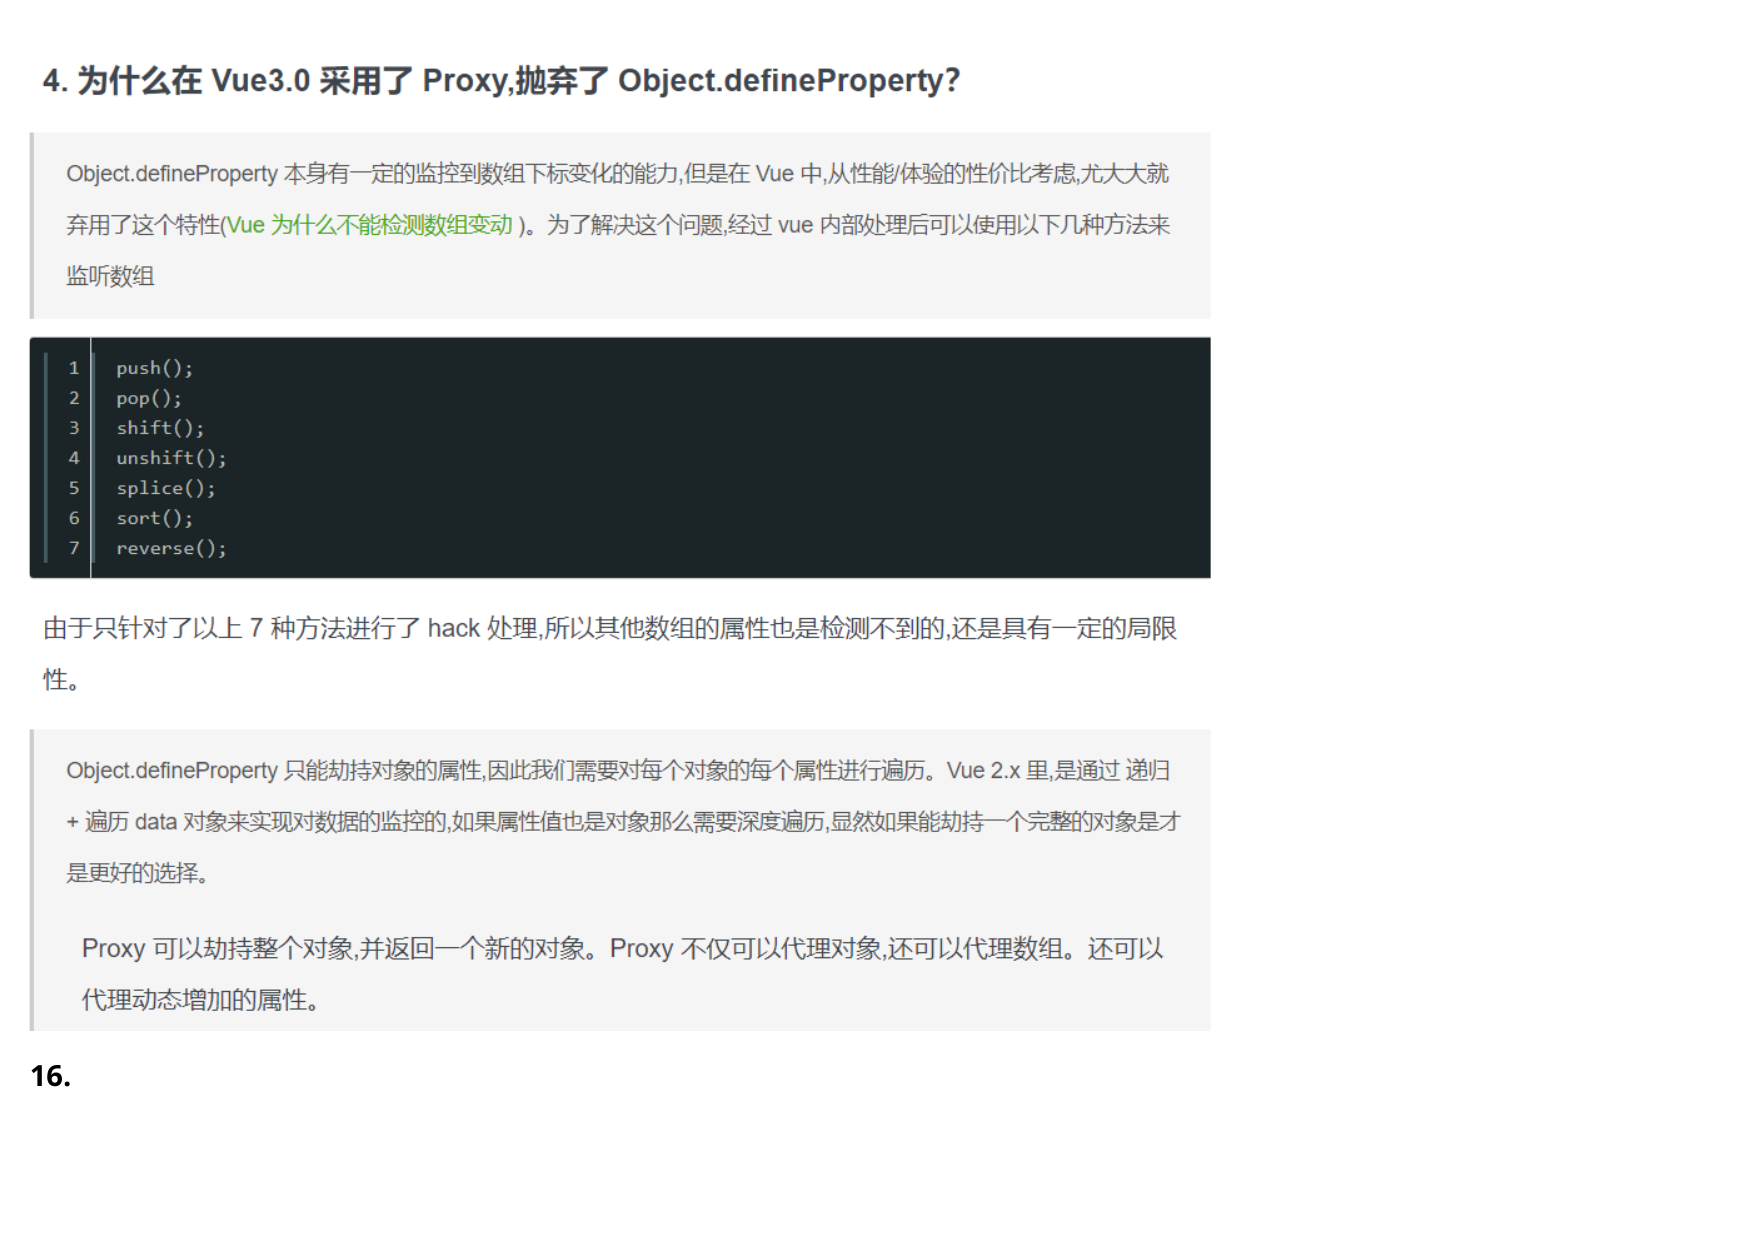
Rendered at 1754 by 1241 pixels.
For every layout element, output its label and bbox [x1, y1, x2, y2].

picture [29, 35, 1211, 1031]
